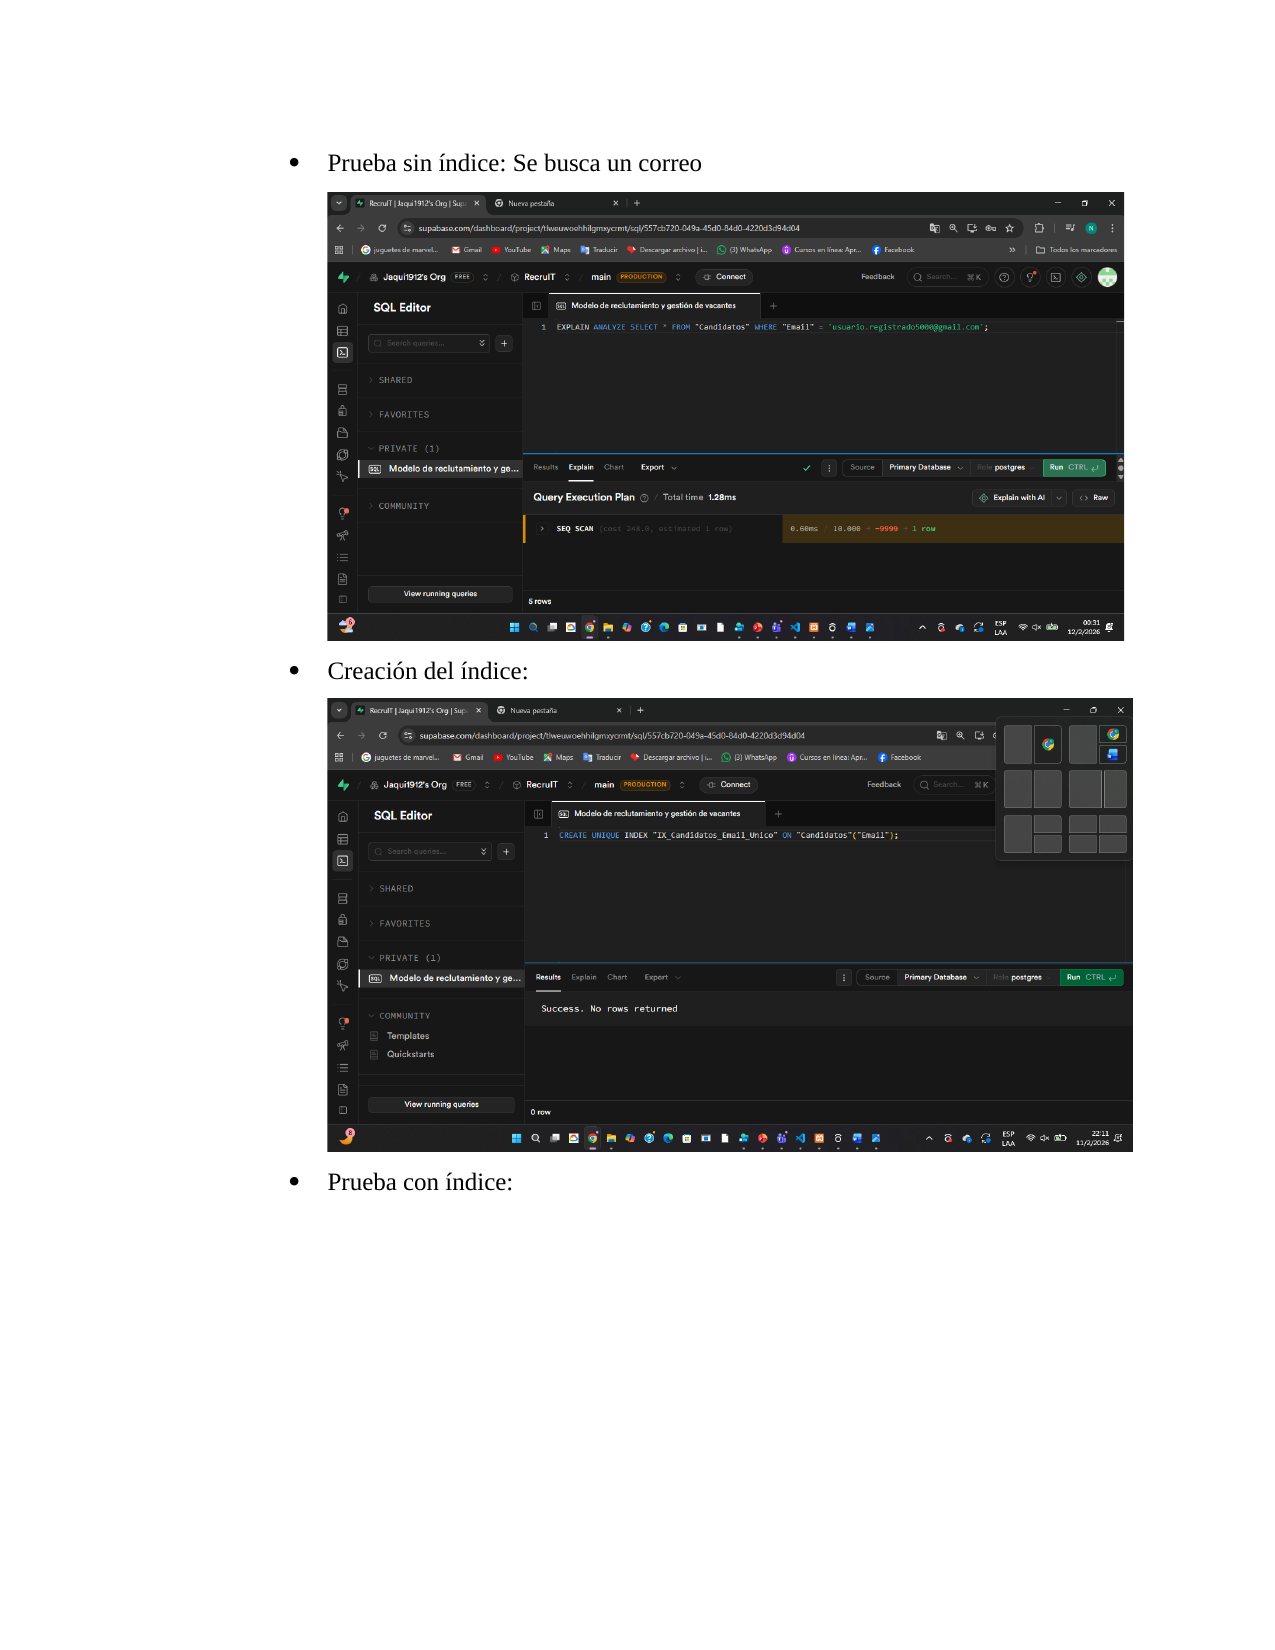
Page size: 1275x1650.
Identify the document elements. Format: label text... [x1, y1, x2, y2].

list Prueba con índice: [290, 1167, 1098, 1196]
picture [327, 192, 1125, 641]
list Creación del índice: [290, 656, 1098, 684]
picture [327, 698, 1133, 1152]
